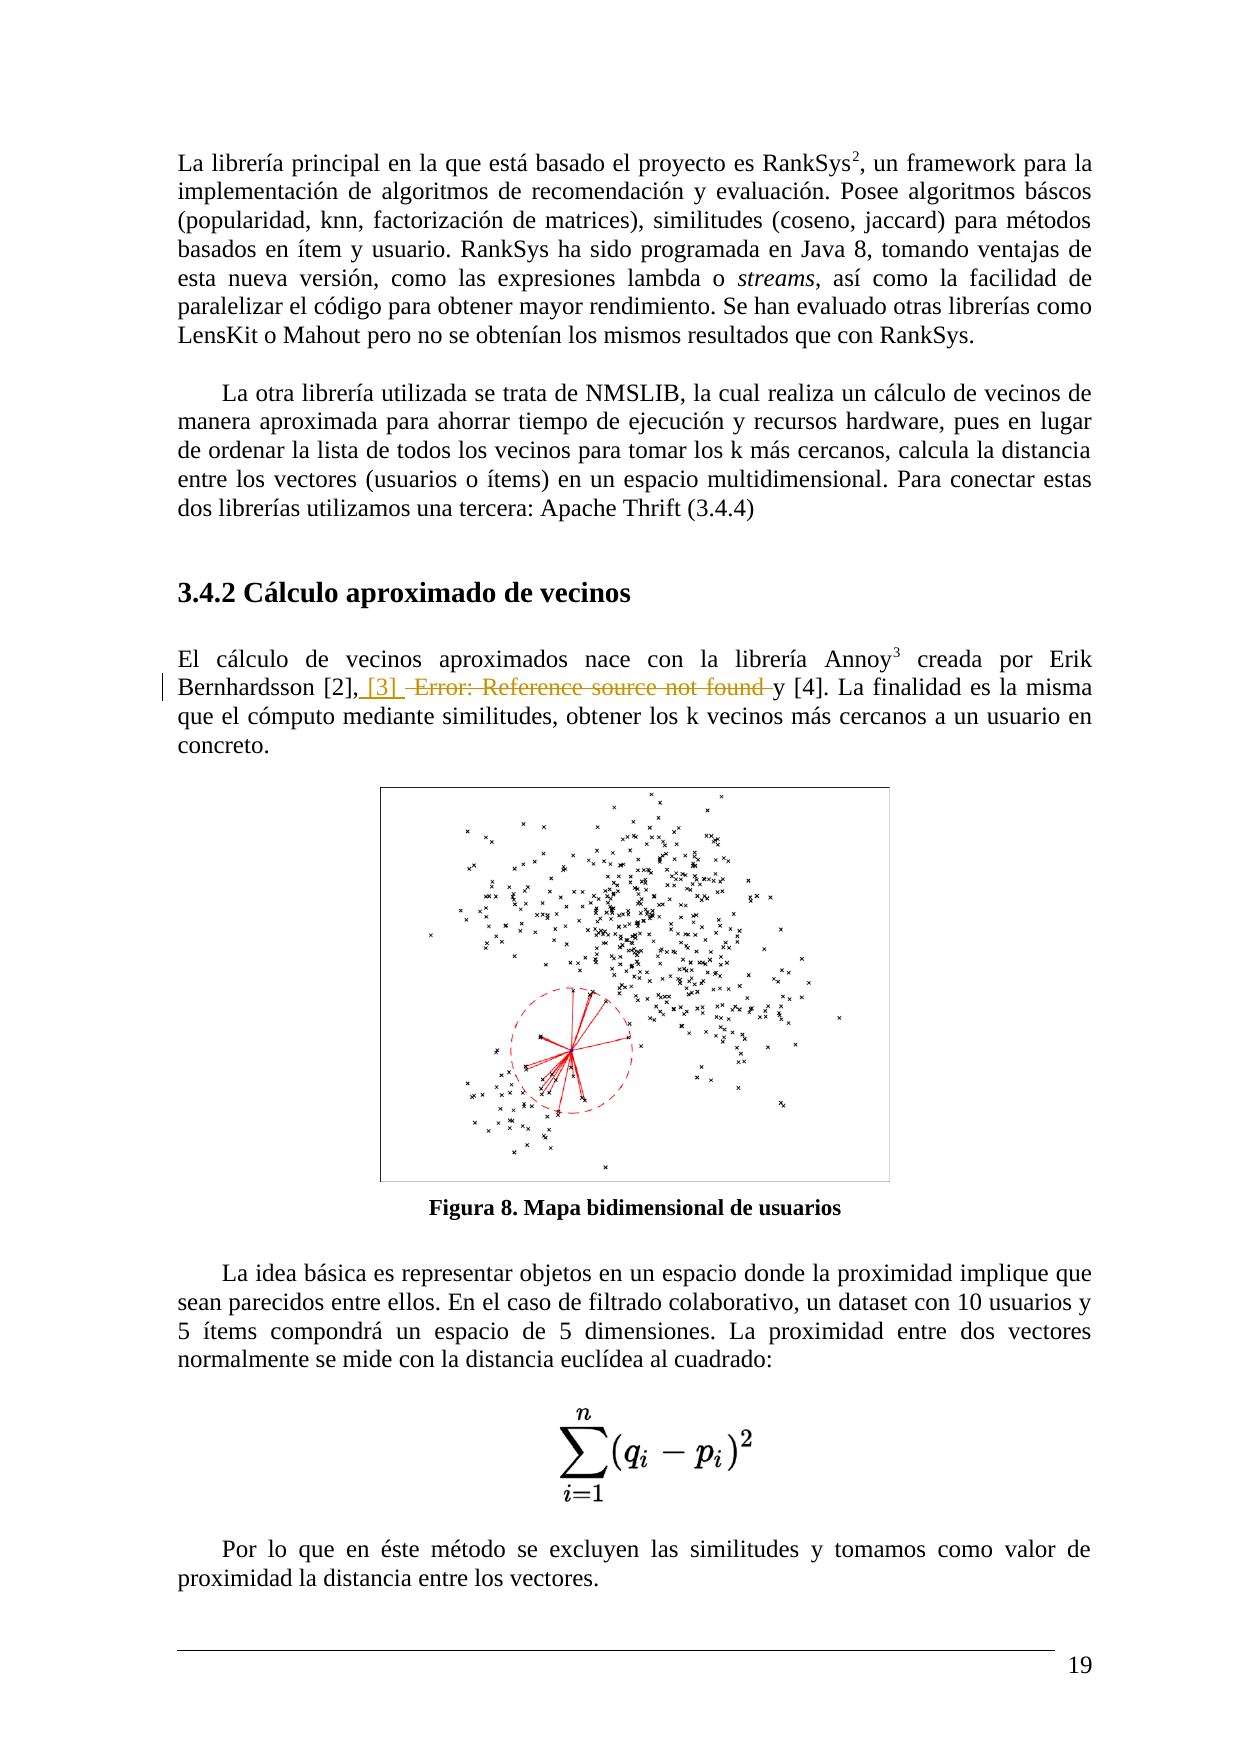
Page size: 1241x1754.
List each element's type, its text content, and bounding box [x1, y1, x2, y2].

text Por lo que en éste método se excluyen las similitudes y tomamos como valor de proximidad la distancia entre los vectores. [177, 1534, 1092, 1591]
text El cálculo de vecinos aproximados nace con la librería Annoy3 creada por Erik Bernhardsson [2],y [4]. La finalidad es la misma que el cómputo mediante similitudes, obtener los k vecinos más cercanos a un usuario en concreto. [177, 644, 1092, 759]
subtitle Cálculo aproximado de vecinos [177, 575, 1092, 609]
text La idea básica es representar objetos en un espacio donde la proximidad implique que sean parecidos entre ellos. En el caso de filtrado colaborativo, un dataset con 10 usuarios y 5 ítems compondrá un espacio de 5 dimensiones. La proximidad entre dos vectores normalmente se mide con la distancia euclídea al cuadrado: [177, 1258, 1092, 1373]
text La otra librería utilizada se trata de NMSLIB, la cual realiza un cálculo de vecinos de manera aproximada para ahorrar tiempo de ejecución y recursos hardware, pues en lugar de ordenar la lista de todos los vecinos para tomar los k más cercanos, calcula la distancia entre los vectores (usuarios o ítems) en un espacio multidimensional. Para conectar estas dos librerías utilizamos una tercera: Apache Thrift (3.4.4) [177, 378, 1092, 521]
picture [556, 1402, 758, 1506]
picture [380, 787, 890, 1182]
text La librería principal en la que está basado el proyecto es RankSys2, un framework para la implementación de algoritmos de recomendación y evaluación. Posee algoritmos báscos (popularidad, knn, factorización de matrices), similitudes (coseno, jaccard) para métodos basados en ítem y usuario. RankSys ha sido programada en Java 8, tomando ventajas de esta nueva versión, como las expresiones lambda o streams, así como la facilidad de paralelizar el código para obtener mayor rendimiento. Se han evaluado otras librerías como LensKit o Mahout pero no se obtenían los mismos resultados que con RankSys. [177, 148, 1092, 349]
text Figura 8. Mapa bidimensional de usuarios [177, 1194, 1092, 1221]
